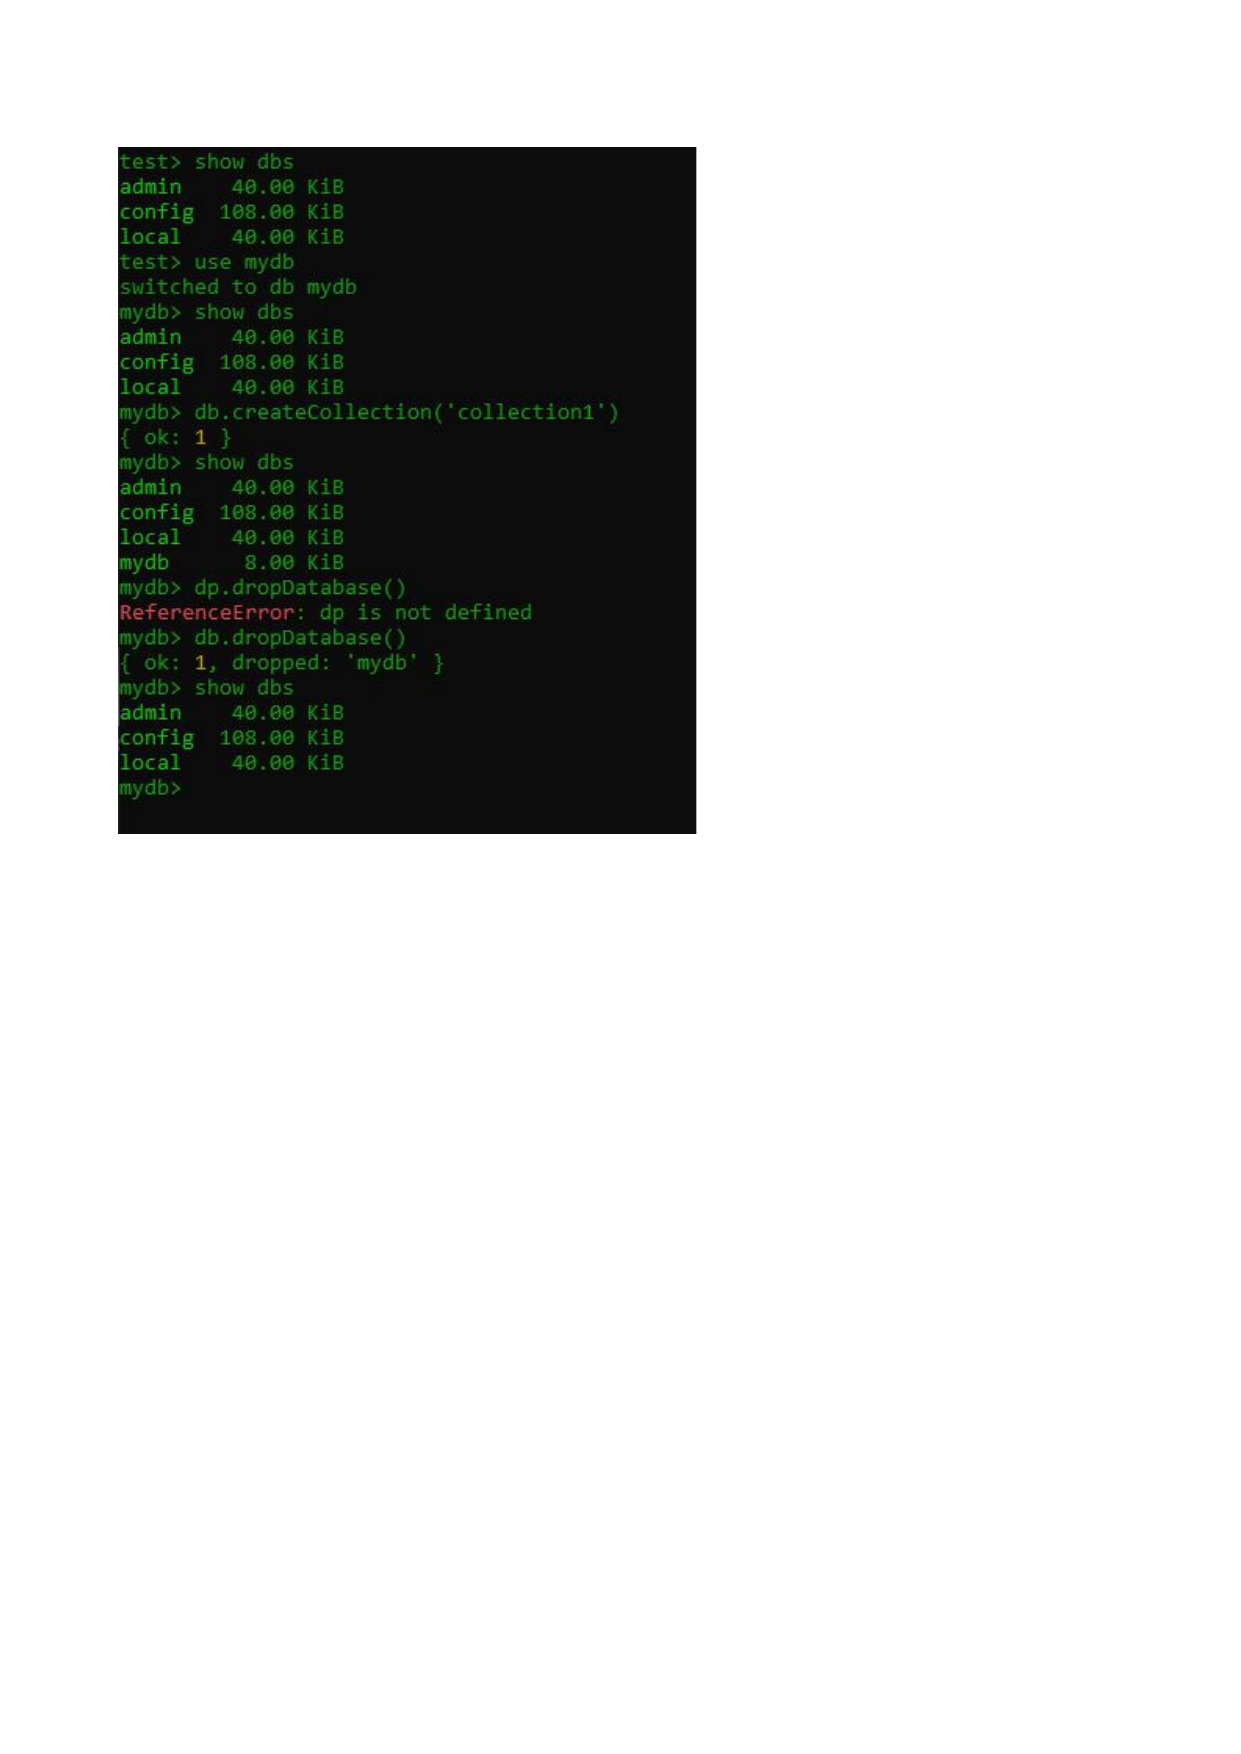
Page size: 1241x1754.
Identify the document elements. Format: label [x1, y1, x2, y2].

picture [118, 147, 697, 834]
